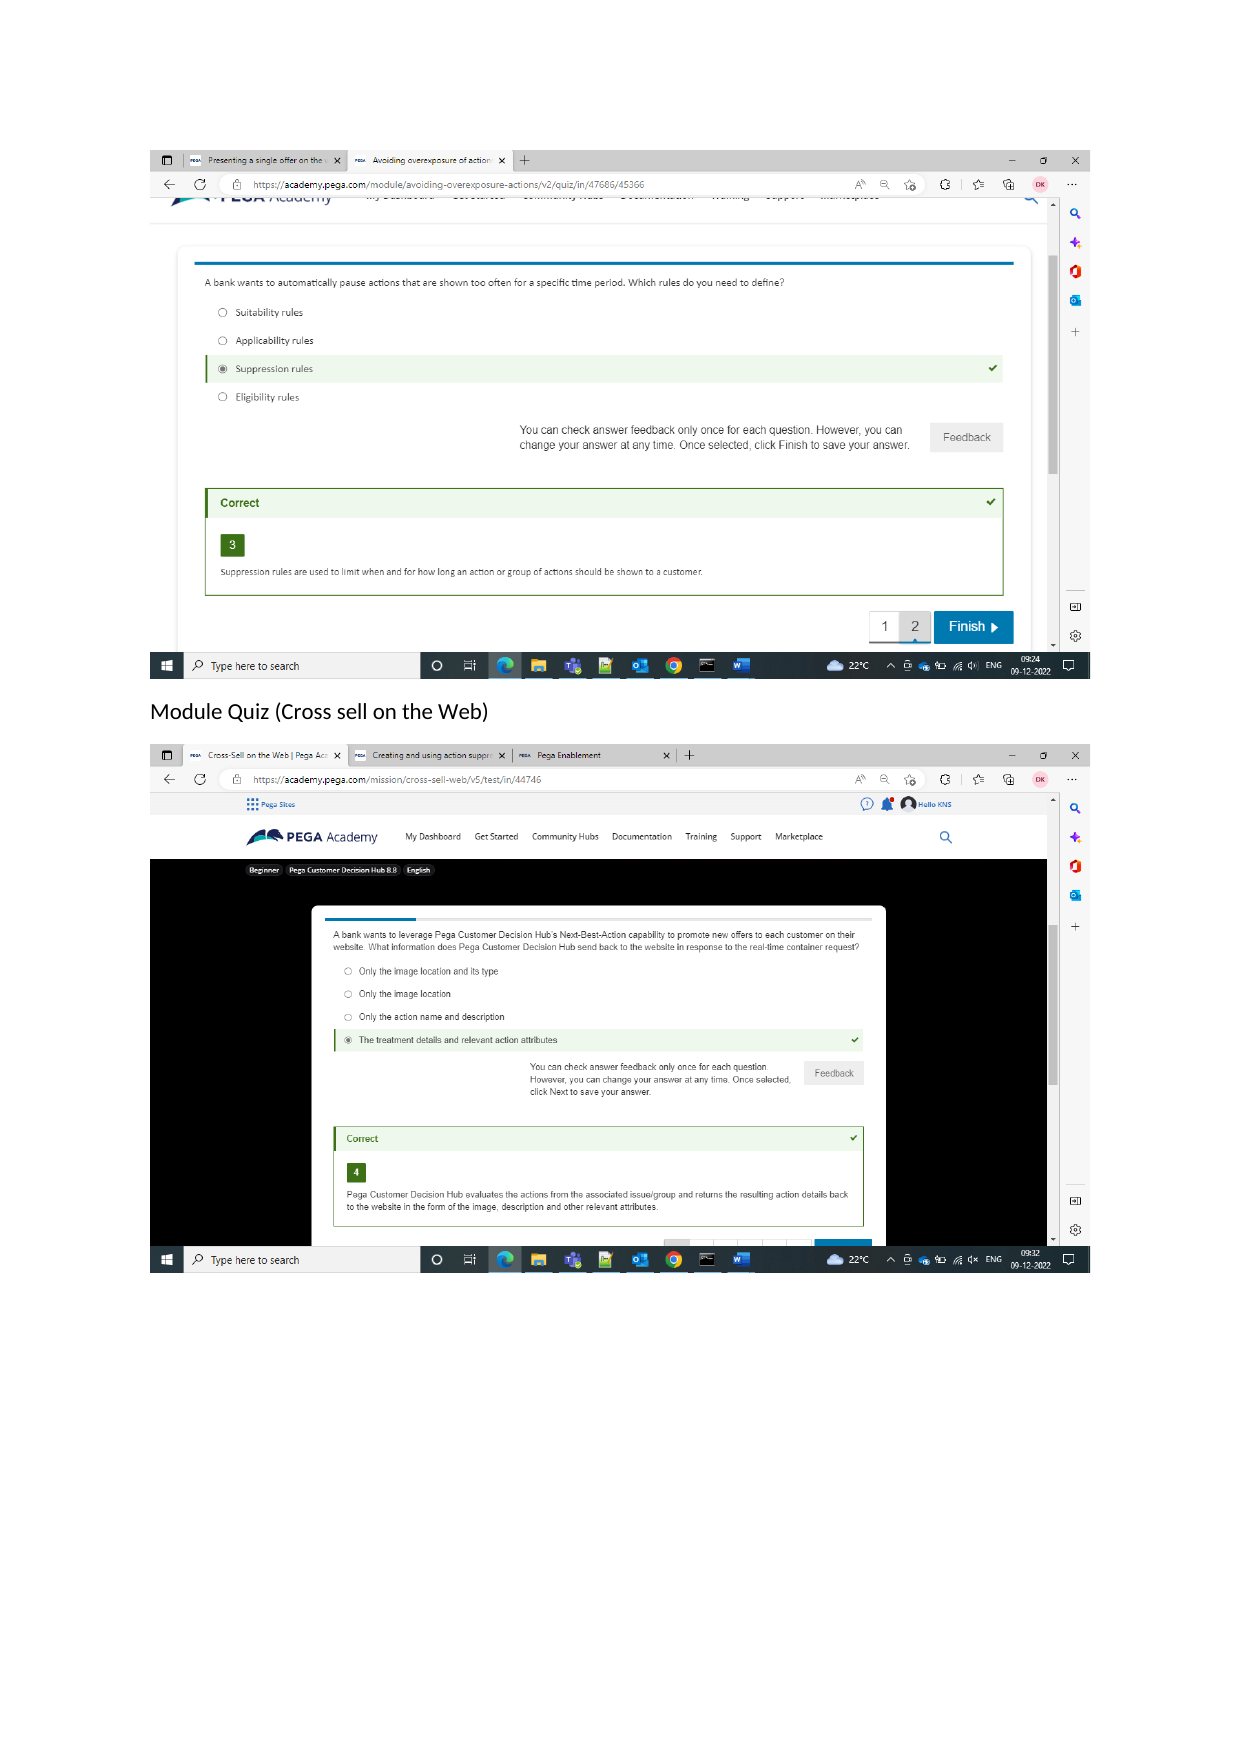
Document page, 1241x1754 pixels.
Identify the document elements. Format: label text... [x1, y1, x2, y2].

text Module Quiz (Cross sell on the Web) [150, 697, 1090, 726]
picture [150, 744, 1091, 1273]
picture [150, 150, 1091, 679]
